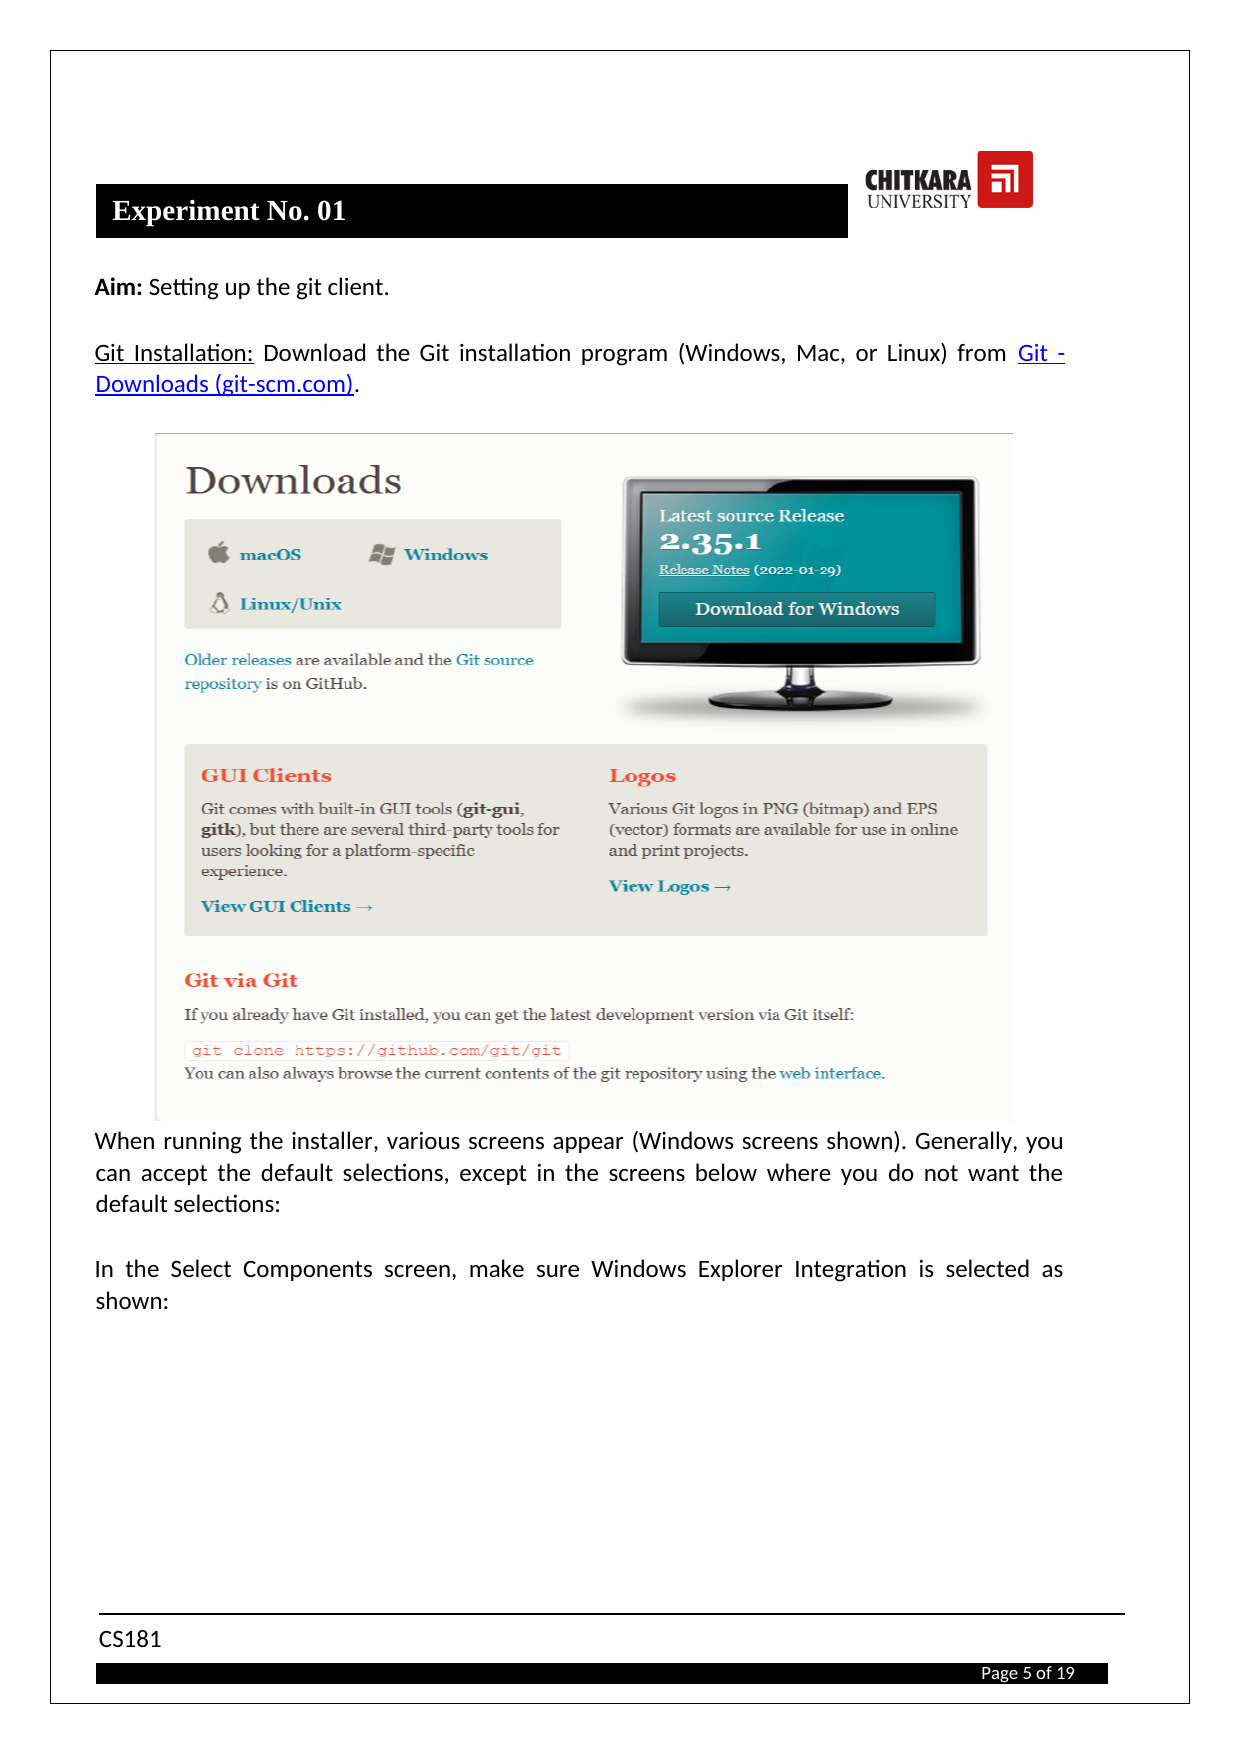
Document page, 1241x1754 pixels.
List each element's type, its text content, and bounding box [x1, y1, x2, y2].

picture [154, 433, 1013, 1121]
table_header [857, 151, 1035, 239]
text Git Installation: Download the Git installation program (Windows, Mac, or Linux) from Git - Downloads (git-scm.com). [94, 337, 1065, 399]
text In the Select Components screen, make sure Windows Explorer Integration is selected as shown: [94, 1253, 1065, 1316]
text Aim: Setting up the git client. [94, 272, 1065, 302]
table_header [96, 151, 857, 239]
picture [865, 151, 1036, 209]
picture [83, 1618, 1085, 1648]
